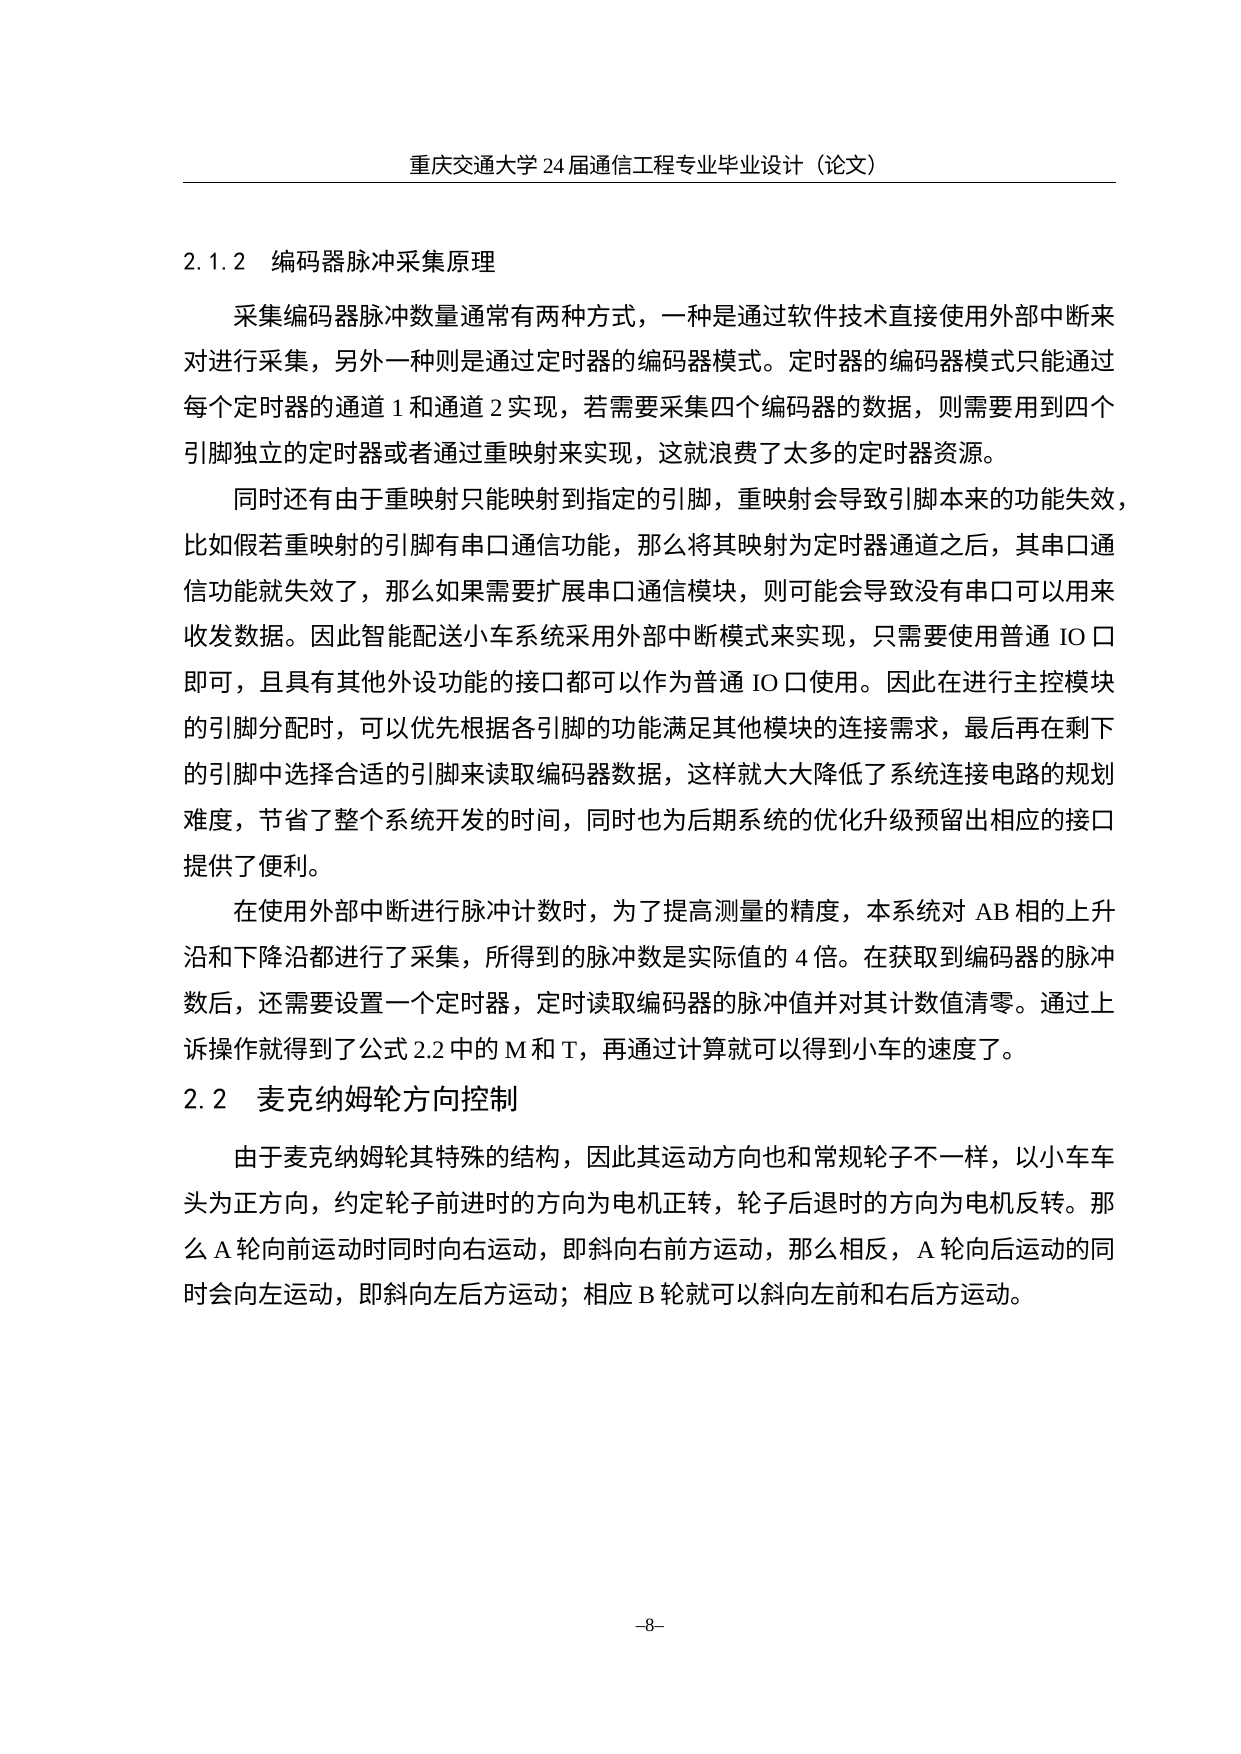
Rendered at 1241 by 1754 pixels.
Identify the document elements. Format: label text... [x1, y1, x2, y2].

text 在使用外部中断进行脉冲计数时，为了提高测量的精度，本系统对AB相的上升沿和下降沿都进行了采集，所得到的脉冲数是实际值的4倍。在获取到编码器的脉冲数后，还需要设置一个定时器，定时读取编码器的脉冲值并对其计数值清零。通过上诉操作就得到了公式2.2中的M和T，再通过计算就可以得到小车的速度了。 [183, 884, 1116, 1067]
subtitle 2.2 麦克纳姆轮方向控制 [183, 1080, 1116, 1113]
text 同时还有由于重映射只能映射到指定的引脚，重映射会导致引脚本来的功能失效，比如假若重映射的引脚有串口通信功能，那么将其映射为定时器通道之后，其串口通信功能就失效了，那么如果需要扩展串口通信模块，则可能会导致没有串口可以用来收发数据。因此智能配送小车系统采用外部中断模式来实现，只需要使用普通IO口即可，且具有其他外设功能的接口都可以作为普通IO口使用。因此在进行主控模块的引脚分配时，可以优先根据各引脚的功能满足其他模块的连接需求，最后再在剩下的引脚中选择合适的引脚来读取编码器数据，这样就大大降低了系统连接电路的规划难度，节省了整个系统开发的时间，同时也为后期系统的优化升级预留出相应的接口提供了便利。 [183, 472, 1116, 884]
text 由于麦克纳姆轮其特殊的结构，因此其运动方向也和常规轮子不一样，以小车车头为正方向，约定轮子前进时的方向为电机正转，轮子后退时的方向为电机反转。那么A轮向前运动时同时向右运动，即斜向右前方运动，那么相反，A轮向后运动的同时会向左运动，即斜向左后方运动；相应B轮就可以斜向左前和右后方运动。 [183, 1130, 1116, 1313]
text 采集编码器脉冲数量通常有两种方式，一种是通过软件技术直接使用外部中断来对进行采集，另外一种则是通过定时器的编码器模式。定时器的编码器模式只能通过每个定时器的通道1和通道2实现，若需要采集四个编码器的数据，则需要用到四个引脚独立的定时器或者通过重映射来实现，这就浪费了太多的定时器资源。 [183, 288, 1116, 472]
subtitle 2.1.2 编码器脉冲采集原理 [183, 246, 1116, 274]
